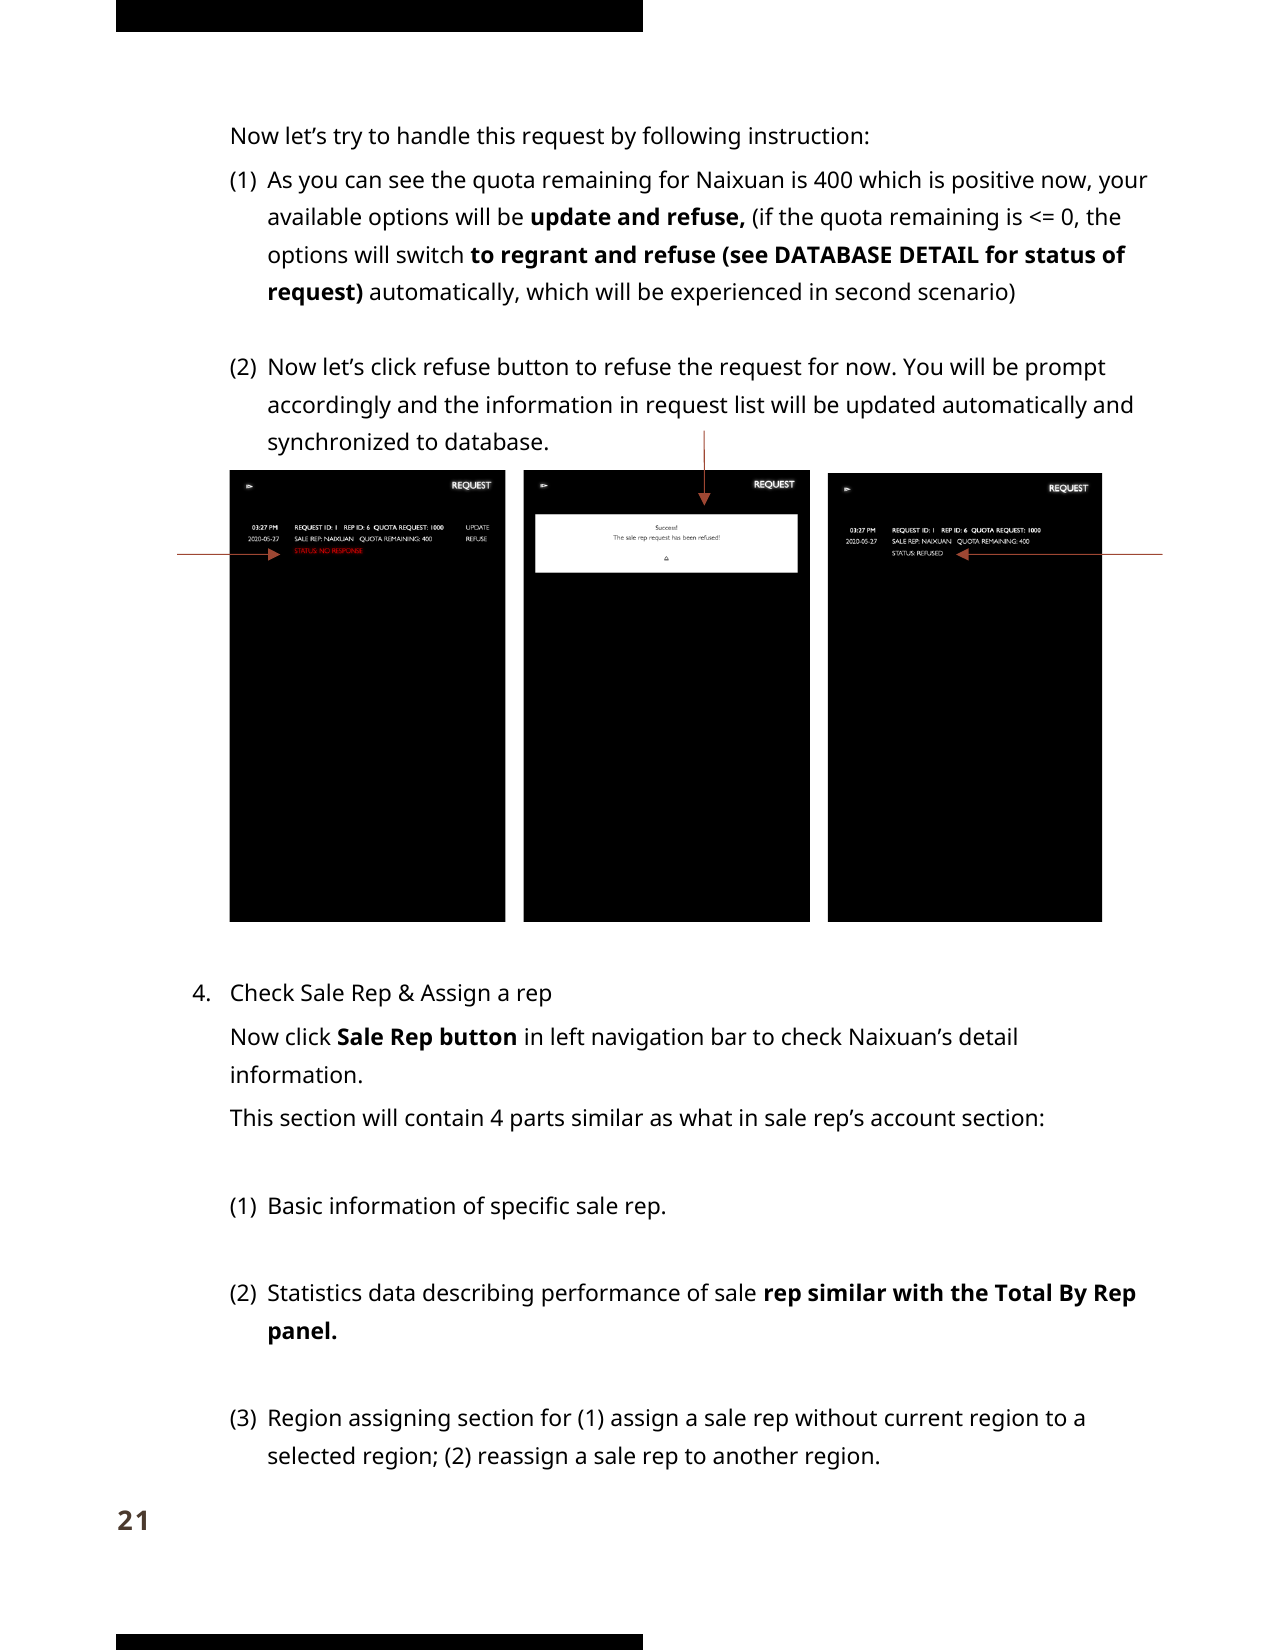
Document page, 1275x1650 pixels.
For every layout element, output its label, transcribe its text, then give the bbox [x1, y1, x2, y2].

text Now let’s try to handle this request by following instruction: [229, 120, 1158, 151]
text This section will contain 4 parts similar as what in sale rep’s account section: [229, 1102, 1158, 1134]
text Now click Sale Rep button in left navigation bar to check Naixuan’s detail information. [229, 1021, 1158, 1090]
list Check Sale Rep & Assign a rep [192, 977, 1158, 1009]
picture [523, 470, 810, 922]
list Basic information of specific sale rep. [229, 1190, 1158, 1221]
list As you can see the quota remaining for Naixuan is 400 which is positive now, your available options will be update and refuse, (if the quota remaining is <= 0, the options will switch to regrant and refuse (see DATABASE DETAIL for status of request) automatically, which will be experienced in second scenario) [229, 164, 1158, 307]
picture [827, 473, 1103, 922]
list Now let’s click refuse button to refuse the request for now. You will be prompt accordingly and the information in request list will be updated automatically and synchronized to database. [229, 351, 1158, 457]
picture [229, 470, 506, 922]
list Statistics data describing performance of sale rep similar with the Total By Rep panel. [229, 1277, 1158, 1346]
list Region assigning section for (1) assign a sale rep without current region to a selected region; (2) reassign a sale rep to another region. [229, 1402, 1158, 1471]
